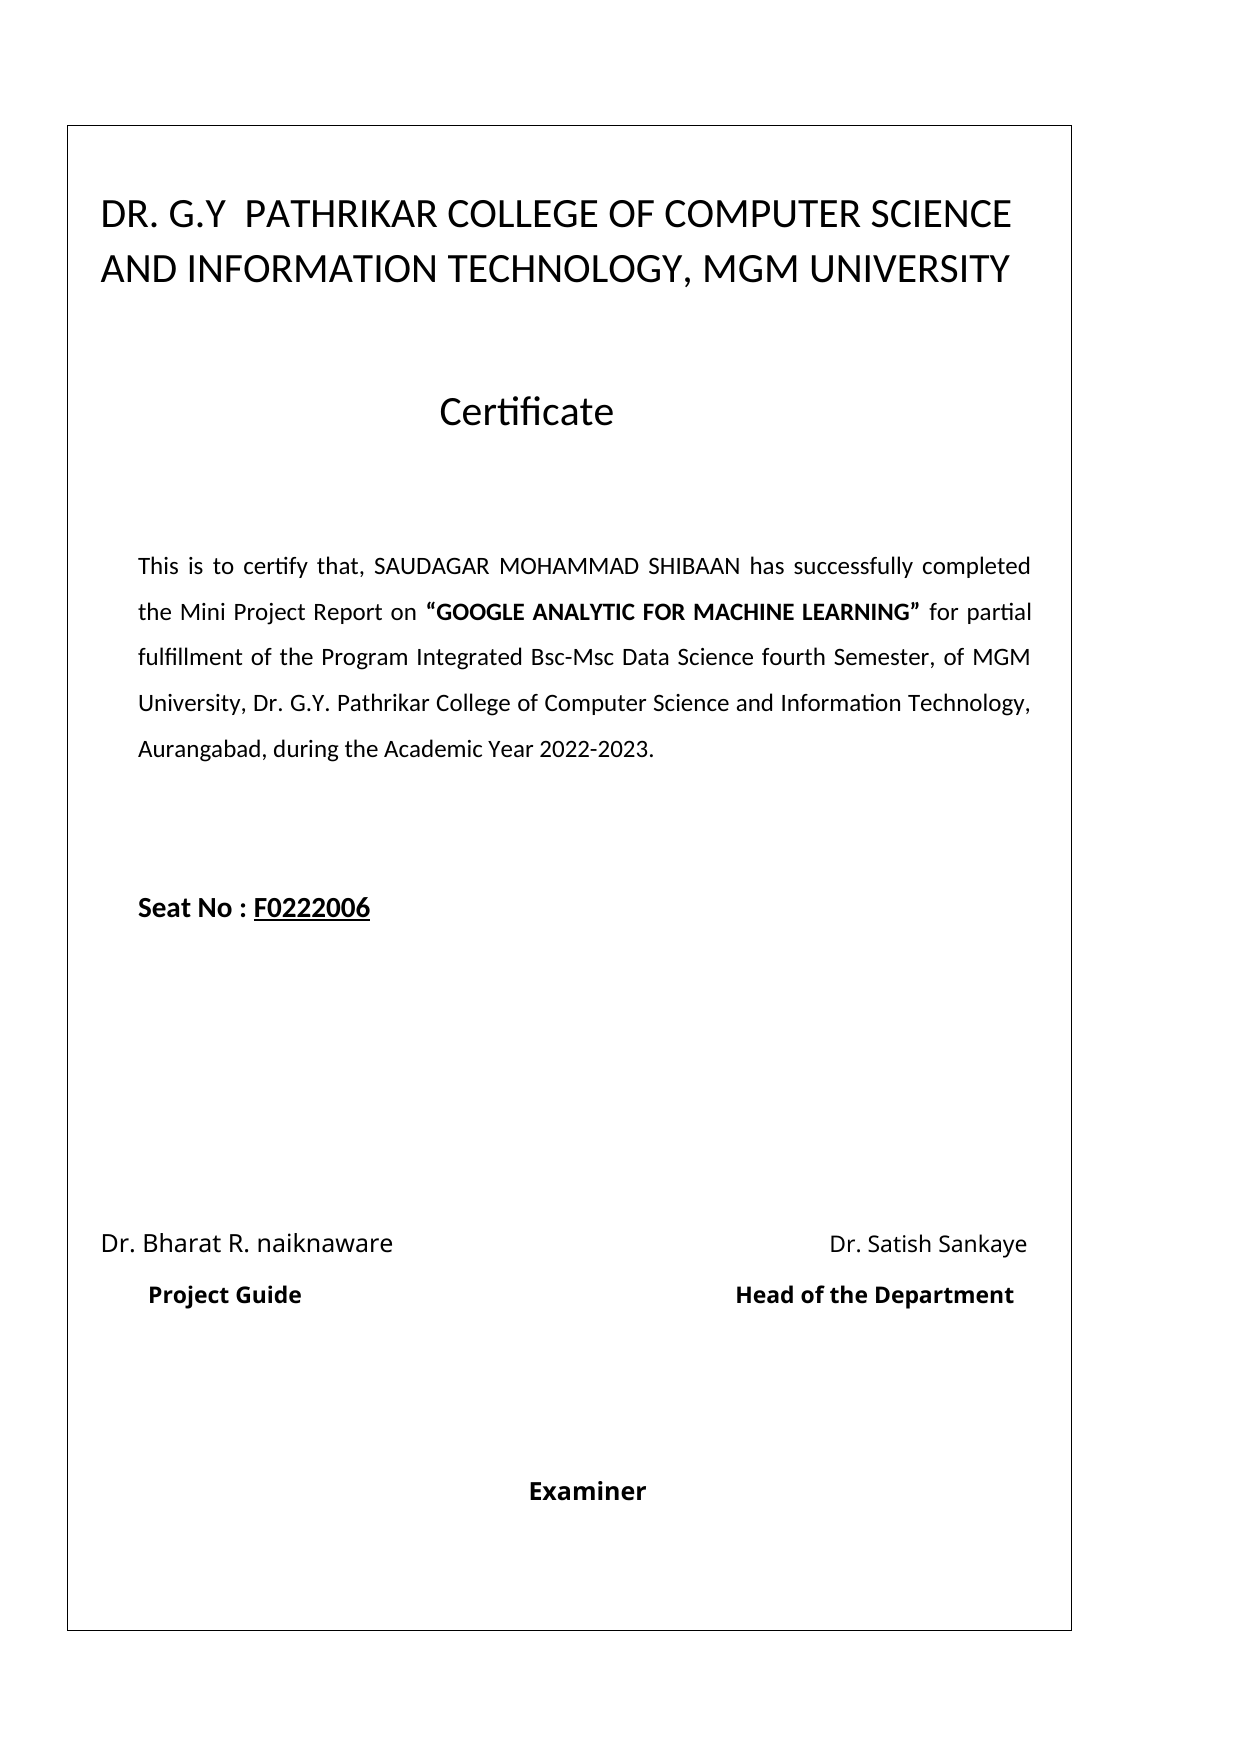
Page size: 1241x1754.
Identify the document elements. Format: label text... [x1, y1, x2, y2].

table_header DR. G.Y PATHRIKAR COLLEGE OF COMPUTER SCIENCE AND INFORMATION TECHNOLOGY, MGM UNIVERSITY Certificate This is to certify that, SAUDAGAR MOHAMMAD SHIBAAN has successfully completed the Mini Project Report on “GOOGLE ANALYTIC FOR MACHINE LEARNING” for partial fulfillment of the Program Integrated Bsc-Msc Data Science fourth Semester, of MGM University, Dr. G.Y. Pathrikar College of Computer Science and Information Technology, Aurangabad, during the Academic Year 2022-2023. Seat No : F0222006 Dr. Bharat R. naiknaware Dr. Satish Sankaye Project Guide Head of the Department Examiner [68, 126, 1071, 1630]
